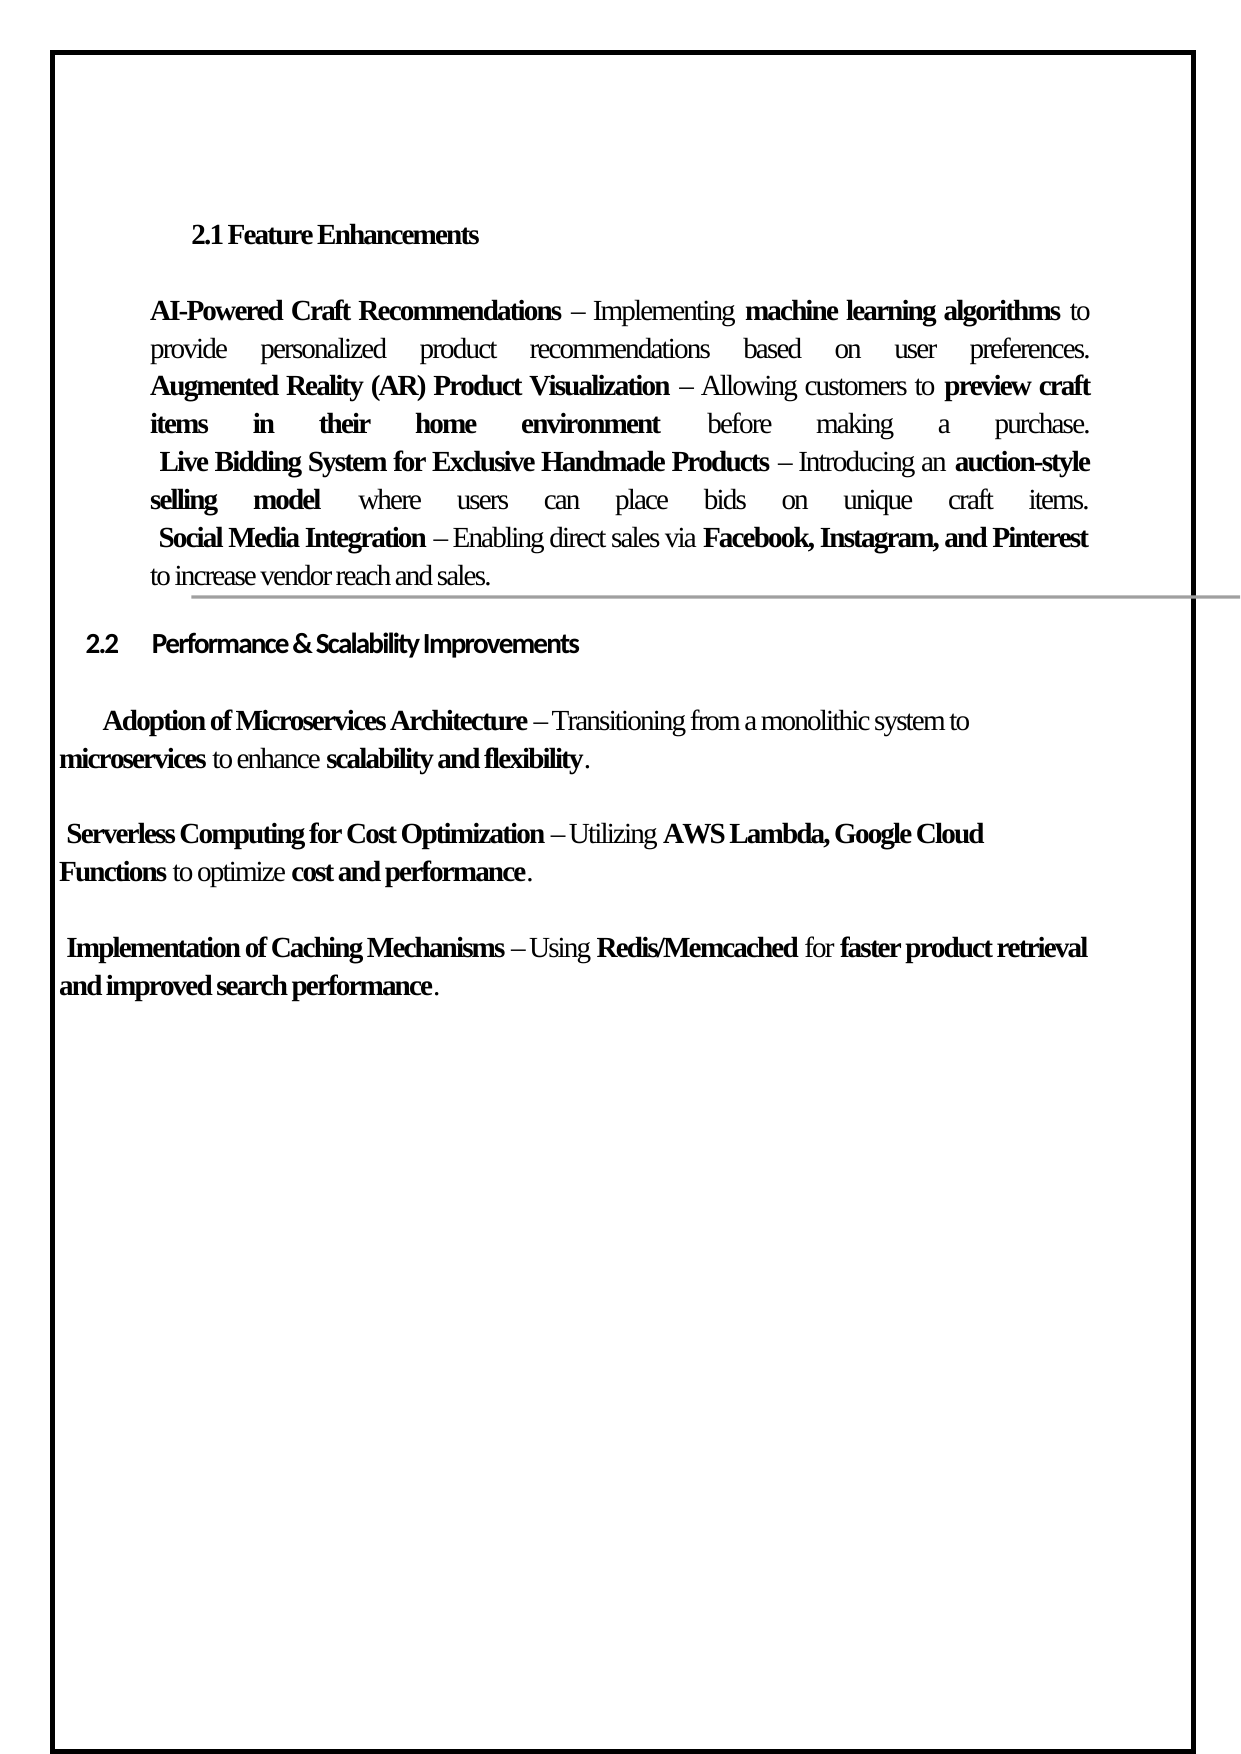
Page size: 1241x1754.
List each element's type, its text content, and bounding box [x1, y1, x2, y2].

list Performance & Scalability Improvements [85, 625, 1091, 661]
text AI-Powered Craft Recommendations – Implementing machine learning algorithms to provide personalized product recommendations based on user preferences. Augmented Reality (AR) Product Visualization – Allowing customers to preview craft items in their home environment before making a purchase. Live Bidding System for Exclusive Handmade Products – Introducing an auction-style selling model where users can place bids on unique craft items. Social Media Integration – Enabling direct sales via Facebook, Instagram, and Pinterest to increase vendor reach and sales. [150, 293, 1091, 591]
text Serverless Computing for Cost Optimization – Utilizing AWS Lambda, Google Cloud Functions to optimize cost and performance. [59, 779, 1091, 888]
text Adoption of Microservices Architecture – Transitioning from a monolithic system to microservices to enhance scalability and flexibility. [59, 703, 1091, 774]
text 2.1 Feature Enhancements [150, 217, 1091, 251]
text Implementation of Caching Mechanisms – Using Redis/Memcached for faster product retrieval and improved search performance. [59, 892, 1091, 1001]
